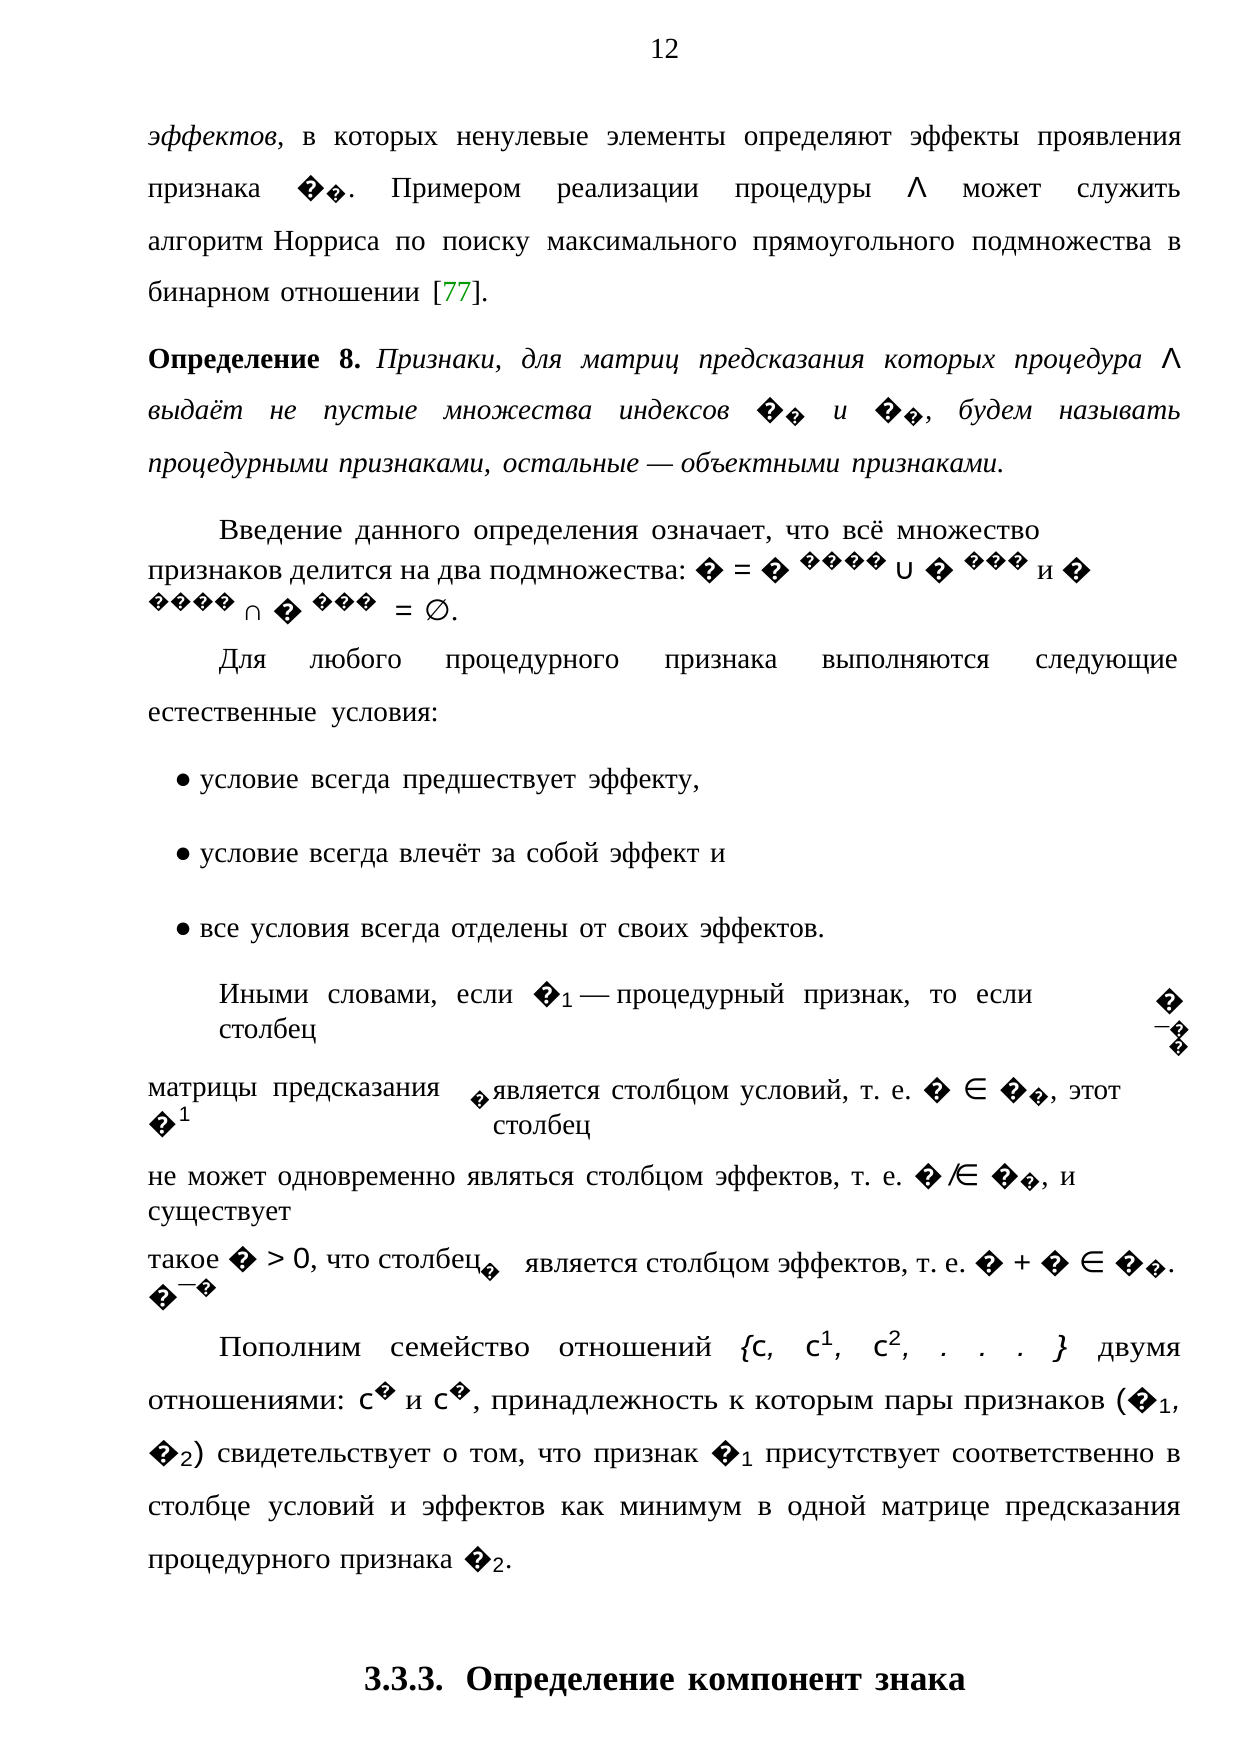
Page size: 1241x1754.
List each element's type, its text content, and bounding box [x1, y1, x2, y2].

list условие всегда предшествует эффекту, [174, 761, 1192, 794]
text Для любого процедурного признака выполняются следующие естественные условия: [148, 641, 1181, 728]
text Определение 8. Признаки, для матриц предсказания которых процедура Λ выдаёт не пустые множества индексов �� и ��, будем называть процедурными признаками, остальные — объектными признаками. [148, 341, 1181, 478]
list условие всегда влечёт за собой эффект и [174, 835, 1192, 869]
text является столбцом эффектов, т. е. � + � ∈ ��. [525, 1245, 1192, 1280]
subtitle Определение компонент знака [364, 1657, 1192, 1698]
text Введение данного определения означает, что всё множество признаков делится на два подмножества: � = � ���� ∪ � ��� и � ���� ∩ � ��� = ∅. [148, 512, 1178, 629]
text матрицы предсказания �1 [148, 1069, 482, 1140]
text �¯� [1154, 983, 1192, 1054]
list все условия всегда отделены от своих эффектов. [174, 910, 1192, 943]
text эффектов, в которых ненулевые элементы определяют эффекты проявления признака ��. Примером реализации процедуры Λ может служить алгоритм Норриса по поиску максимального прямоугольного подмножества в бинарном отношении [77]. [148, 118, 1181, 308]
text Пополним семейство отношений {c, c1, c2, . . . } двумя отношениями: c� и c�, принадлежность к которым пары признаков (�1, �2) свидетельствует о том, что признак �1 присутствует соответственно в столбце условий и эффектов как минимум в одной матрице предсказания процедурного признака �2. [148, 1314, 1181, 1579]
text является столбцом условий, т. е. � ∈ ��, этот столбец [493, 1072, 1192, 1141]
text не может одновременно являться столбцом эффектов, т. е. � ̸∈ ��, и существует [148, 1158, 1192, 1227]
text такое � > 0, что столбец �¯� [148, 1241, 515, 1313]
text Иными словами, если �1 — процедурный признак, то если столбец [218, 976, 1136, 1045]
